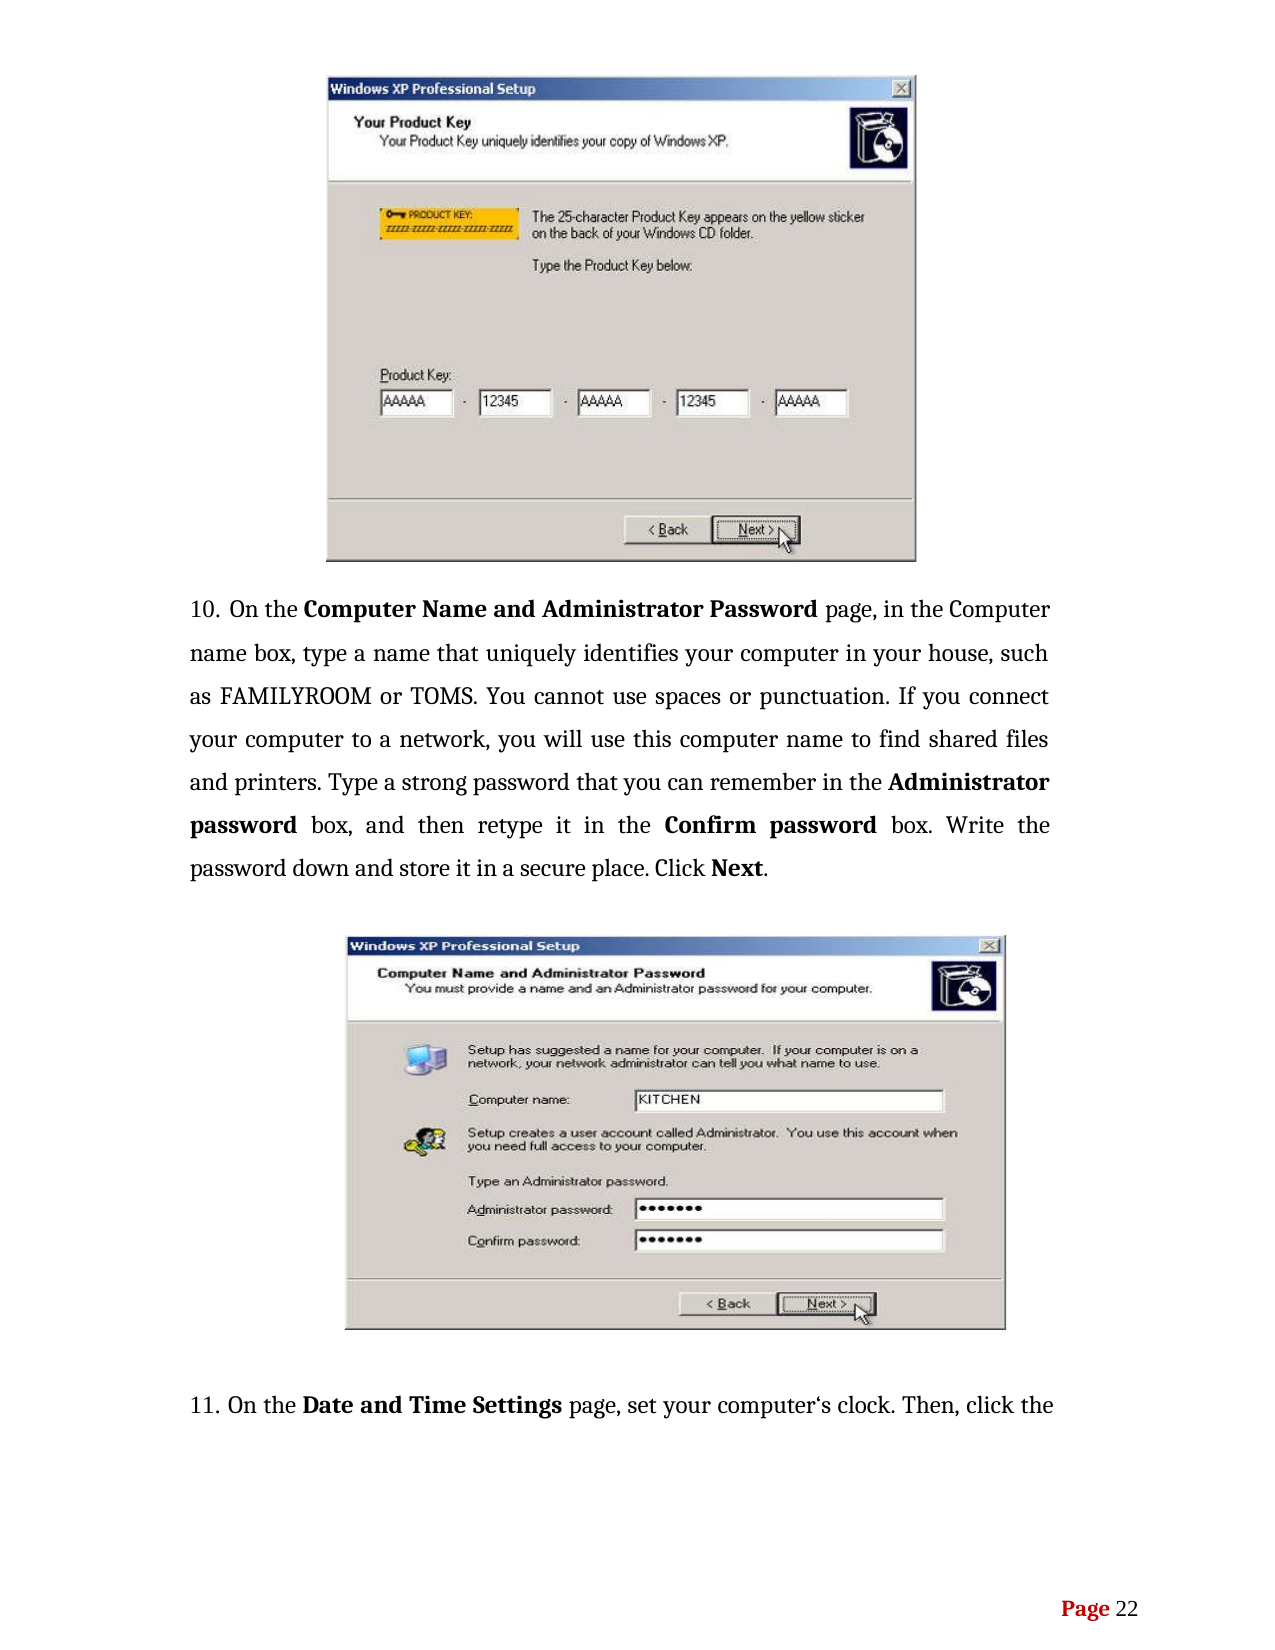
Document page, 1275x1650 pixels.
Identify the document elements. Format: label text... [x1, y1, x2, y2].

list On the Date and Time Settings page, set your computer‘s clock. Then, click the [189, 1390, 1225, 1419]
list On the Computer Name and Administrator Password page, in the Computer name box, type a name that uniquely identifies your computer in your house, such as FAMILYROOM or TOMS. You cannot use spaces or punctuation. If you connect your computer to a network, you will use this computer name to find shared files and printers. Type a strong password that you can remember in the Administrator password box, and then retype it in the Confirm password box. Write the password down and store it in a secure place. Click Next. [189, 594, 1050, 883]
picture [344, 935, 1007, 1330]
picture [326, 75, 917, 562]
